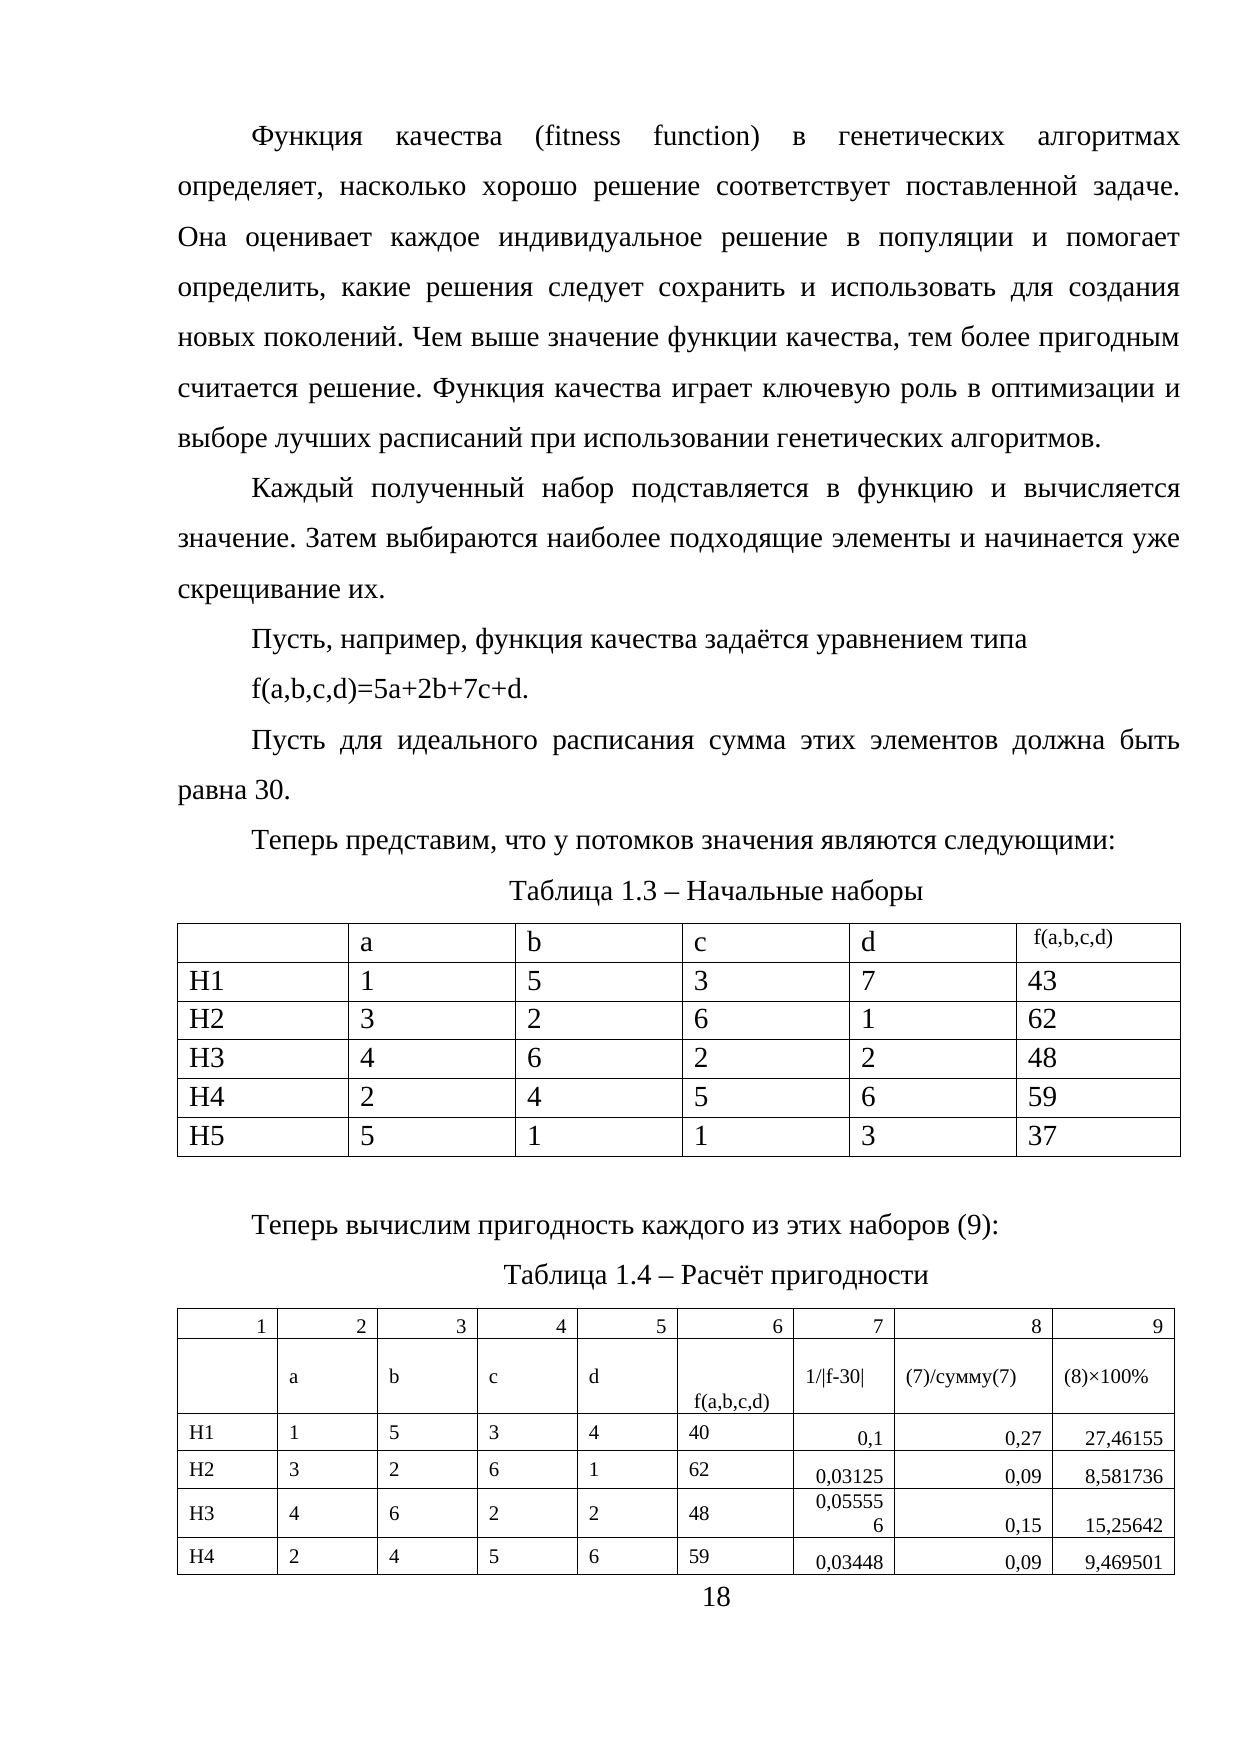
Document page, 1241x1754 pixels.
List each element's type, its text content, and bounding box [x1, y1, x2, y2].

table_cell 48 [678, 1489, 793, 1537]
table_cell 5 [516, 963, 682, 1001]
table_cell 2 [378, 1451, 477, 1488]
table_cell 8,581736 [1053, 1451, 1174, 1488]
table_cell 59 [678, 1538, 793, 1574]
table_cell (7)/сумму(7) [895, 1339, 1052, 1413]
table_cell 59 [1017, 1079, 1180, 1117]
table_header 9 [1053, 1309, 1174, 1338]
table_cell 6 [683, 1002, 849, 1039]
table_header 5 [578, 1309, 677, 1338]
table_cell (8)×100% [1053, 1339, 1174, 1413]
table_cell 1/|f-30| [794, 1339, 894, 1413]
table_cell 6 [478, 1451, 577, 1488]
table_header 7 [794, 1309, 894, 1338]
table_header 8 [895, 1309, 1052, 1338]
table_cell Н2 [178, 1451, 277, 1488]
table_cell 2 [349, 1079, 515, 1117]
table_cell 2 [578, 1489, 677, 1537]
table_cell 6 [850, 1079, 1016, 1117]
text Функция качества (fitness function) в генетических алгоритмах определяет, насколько хорошо решение соответствует поставленной задаче. Она оценивает каждое индивидуальное решение в популяции и помогает определить, какие решения следует сохранить и использовать для создания новых поколений. Чем выше значение функции качества, тем более пригодным считается решение. Функция качества играет ключевую роль в оптимизации и выборе лучших расписаний при использовании генетических алгоритмов. [177, 118, 1181, 453]
table_cell 4 [278, 1489, 377, 1537]
table_cell 5 [478, 1538, 577, 1574]
table_cell 37 [1017, 1118, 1180, 1156]
table_cell 1 [578, 1451, 677, 1488]
table_cell 4 [578, 1414, 677, 1450]
table_cell 0,03125 [794, 1451, 894, 1488]
table_cell 0,1 [794, 1414, 894, 1450]
table_cell a [278, 1339, 377, 1413]
text Таблица 1.3 – Начальные наборы [177, 873, 1181, 906]
text Каждый полученный набор подставляется в функцию и вычисляется значение. Затем выбираются наиболее подходящие элементы и начинается уже скрещивание их. [177, 470, 1181, 604]
table_cell f(a,b,c,d) [678, 1339, 793, 1413]
table_cell 3 [850, 1118, 1016, 1156]
table_cell 0,055556 [794, 1489, 894, 1537]
table_cell 9,469501 [1053, 1538, 1174, 1574]
table_cell 3 [683, 963, 849, 1001]
table_cell Н1 [178, 1414, 277, 1450]
table_cell 0,15 [895, 1489, 1052, 1537]
text Пусть, например, функция качества задаётся уравнением типа [177, 621, 1181, 655]
table_header 3 [378, 1309, 477, 1338]
table_cell 5 [683, 1079, 849, 1117]
table_cell 62 [1017, 1002, 1180, 1039]
table_header 6 [678, 1309, 793, 1338]
table_cell 3 [278, 1451, 377, 1488]
table_header a [349, 924, 515, 962]
table_cell 0,09 [895, 1538, 1052, 1574]
table_cell 2 [278, 1538, 377, 1574]
table_header f(a,b,c,d) [1017, 924, 1180, 962]
table_cell 4 [516, 1079, 682, 1117]
table_header 2 [278, 1309, 377, 1338]
table_cell b [378, 1339, 477, 1413]
table_cell Н4 [178, 1079, 348, 1117]
table_header b [516, 924, 682, 962]
table_cell 2 [850, 1040, 1016, 1078]
table_cell 3 [478, 1414, 577, 1450]
text Теперь вычислим пригодность каждого из этих наборов (9): [177, 1207, 1181, 1241]
table_cell 4 [378, 1538, 477, 1574]
table_cell 2 [478, 1489, 577, 1537]
table_header 1 [178, 1309, 277, 1338]
text f(a,b,c,d)=5a+2b+7c+d. [177, 672, 1181, 705]
table_header d [850, 924, 1016, 962]
table_cell 7 [850, 963, 1016, 1001]
table_cell 5 [349, 1118, 515, 1156]
table_cell 3 [349, 1002, 515, 1039]
table_cell 1 [349, 963, 515, 1001]
text Таблица 1.4 – Расчёт пригодности [177, 1257, 1181, 1291]
text Пусть для идеального расписания сумма этих элементов должна быть равна 30. [177, 722, 1181, 806]
table_cell 2 [516, 1002, 682, 1039]
table_cell 0,09 [895, 1451, 1052, 1488]
table_cell 1 [278, 1414, 377, 1450]
table_cell 62 [678, 1451, 793, 1488]
table_cell 2 [683, 1040, 849, 1078]
table_cell 1 [850, 1002, 1016, 1039]
text Теперь представим, что у потомков значения являются следующими: [177, 822, 1181, 856]
table_cell 1 [516, 1118, 682, 1156]
table_header 4 [478, 1309, 577, 1338]
table_cell 0,27 [895, 1414, 1052, 1450]
table_header [178, 924, 348, 962]
table_cell 6 [516, 1040, 682, 1078]
table_cell Н3 [178, 1040, 348, 1078]
table_cell 5 [378, 1414, 477, 1450]
table_header c [683, 924, 849, 962]
table_cell c [478, 1339, 577, 1413]
table_cell 48 [1017, 1040, 1180, 1078]
table_cell 43 [1017, 963, 1180, 1001]
table_cell [178, 1339, 277, 1413]
table_cell Н3 [178, 1489, 277, 1537]
table_cell 6 [378, 1489, 477, 1537]
table_cell 27,46155 [1053, 1414, 1174, 1450]
table_cell 6 [578, 1538, 677, 1574]
table_cell Н4 [178, 1538, 277, 1574]
table_cell 4 [349, 1040, 515, 1078]
table_cell d [578, 1339, 677, 1413]
table_cell Н1 [178, 963, 348, 1001]
table_cell 15,25642 [1053, 1489, 1174, 1537]
table_cell 1 [683, 1118, 849, 1156]
table_cell Н5 [178, 1118, 348, 1156]
table_cell Н2 [178, 1002, 348, 1039]
table_cell 0,034483 [794, 1538, 894, 1574]
table_cell 40 [678, 1414, 793, 1450]
